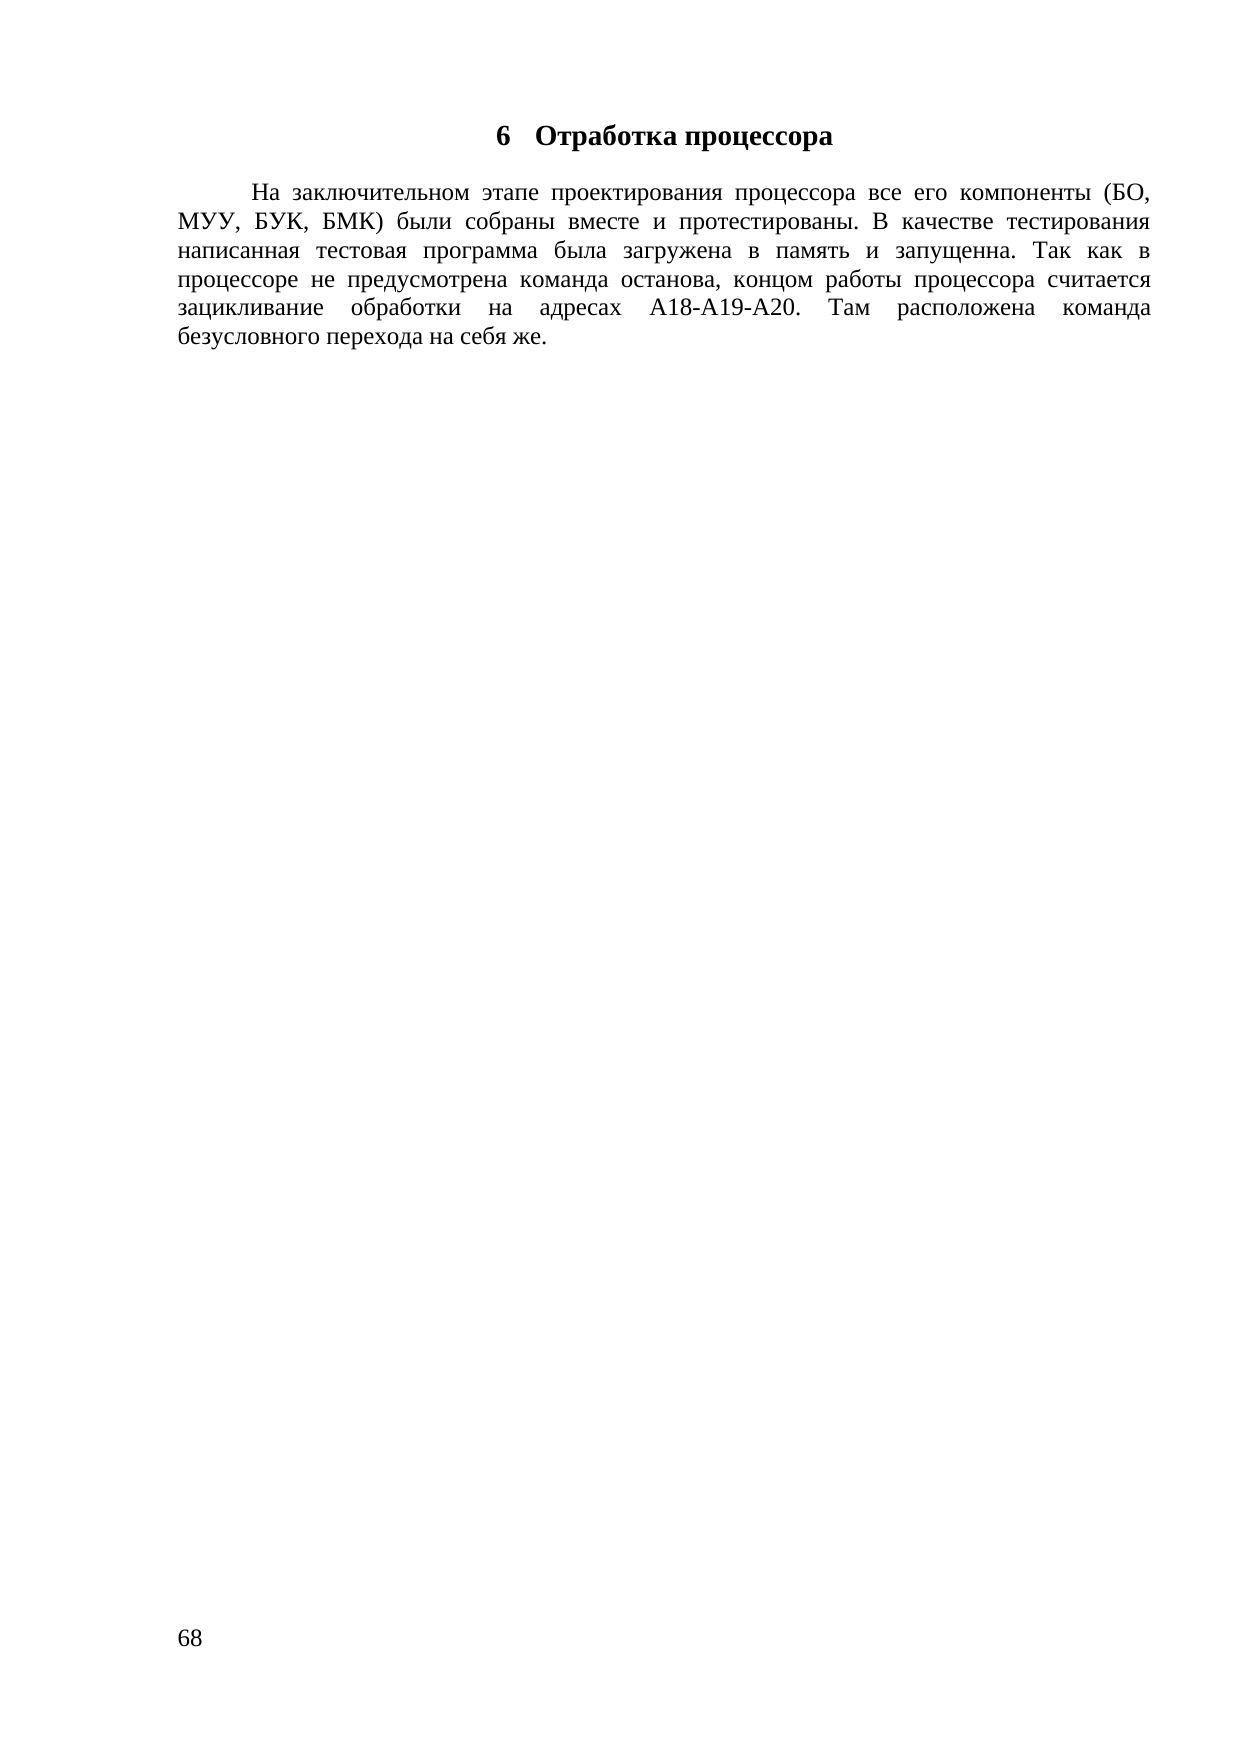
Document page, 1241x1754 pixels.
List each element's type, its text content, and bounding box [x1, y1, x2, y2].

subtitle Отработка процессора [177, 118, 1152, 152]
text На заключительном этапе проектирования процессора все его компоненты (БО, МУУ, БУК, БМК) были собраны вместе и протестированы. В качестве тестирования написанная тестовая программа была загружена в память и запущенна. Так как в процессоре не предусмотрена команда останова, концом работы процессора считается зацикливание обработки на адресах A18-A19-A20. Там расположена команда безусловного перехода на себя же. [177, 177, 1152, 350]
